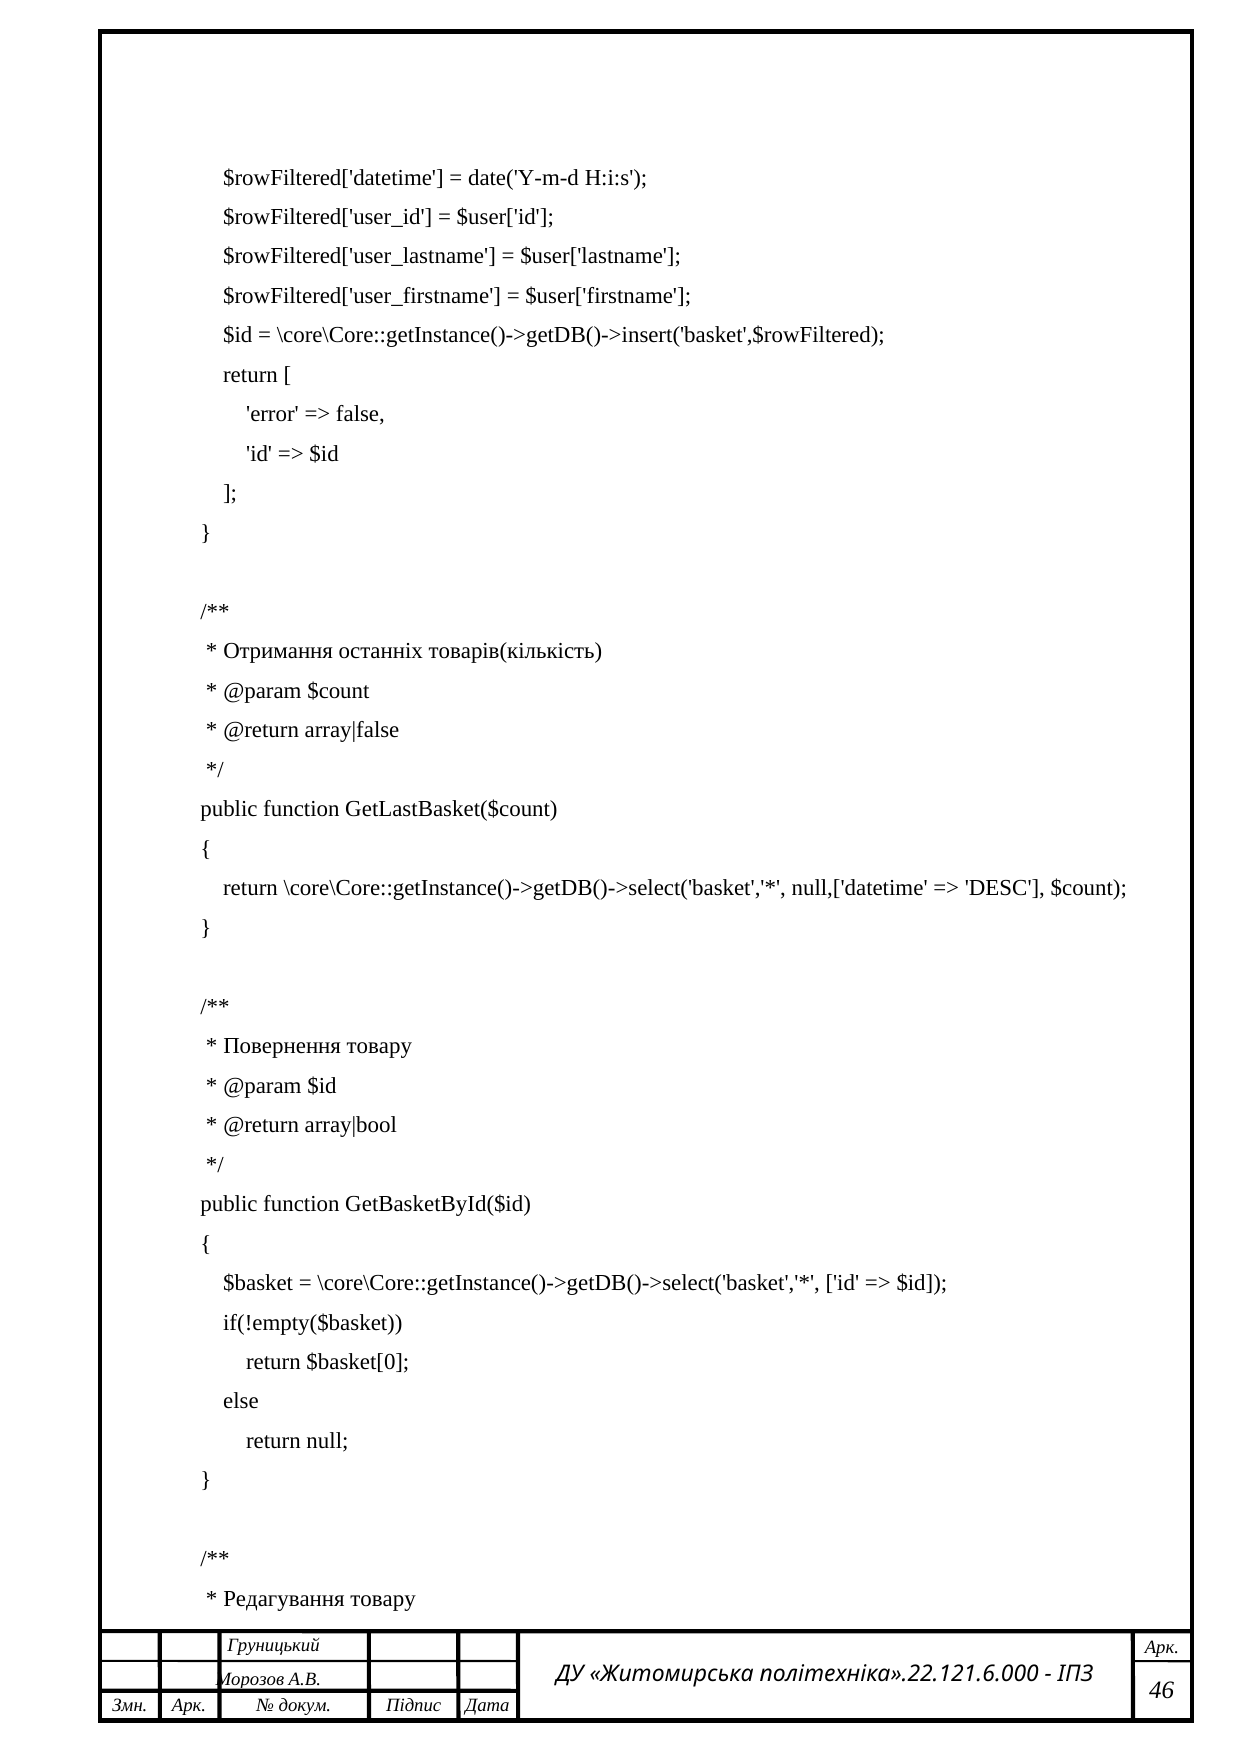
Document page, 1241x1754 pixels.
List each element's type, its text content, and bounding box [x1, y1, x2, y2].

text } [177, 914, 1152, 940]
text $rowFiltered['user_id'] = $user['id']; [177, 203, 1152, 229]
text return $basket[0]; [177, 1348, 1152, 1374]
text $rowFiltered['user_lastname'] = $user['lastname']; [177, 243, 1152, 269]
text $rowFiltered['datetime'] = date('Y-m-d H:i:s'); [177, 164, 1152, 190]
text return [ [177, 361, 1152, 387]
text return \core\Core::getInstance()->getDB()->select('basket','*', null,['datetime' => 'DESC'], $count); [177, 874, 1152, 901]
text public function GetLastBasket($count) [177, 795, 1152, 822]
text * Редагування товару [177, 1585, 1152, 1611]
text * @param $count [177, 677, 1152, 703]
text 'error' => false, [177, 401, 1152, 427]
text $basket = \core\Core::getInstance()->getDB()->select('basket','*', ['id' => $id]); [177, 1269, 1152, 1295]
text { [177, 1229, 1152, 1256]
text 'id' => $id [177, 440, 1152, 466]
text */ [177, 1151, 1152, 1177]
text public function GetBasketById($id) [177, 1190, 1152, 1216]
text $id = \core\Core::getInstance()->getDB()->insert('basket',$rowFiltered); [177, 322, 1152, 348]
text return null; [177, 1427, 1152, 1453]
text * @return array|bool [177, 1111, 1152, 1137]
text /** [177, 1545, 1152, 1572]
text * Отримання останніх товарів(кількість) [177, 637, 1152, 664]
text * @return array|false [177, 716, 1152, 743]
text } [177, 519, 1152, 545]
text */ [177, 756, 1152, 782]
text /** [177, 993, 1152, 1019]
text /** [177, 598, 1152, 624]
text if(!empty($basket)) [177, 1308, 1152, 1335]
text { [177, 835, 1152, 861]
text $rowFiltered['user_firstname'] = $user['firstname']; [177, 282, 1152, 308]
text else [177, 1387, 1152, 1414]
text ]; [177, 479, 1152, 506]
text * Повернення товару [177, 1032, 1152, 1058]
text * @param $id [177, 1072, 1152, 1098]
text } [177, 1466, 1152, 1493]
